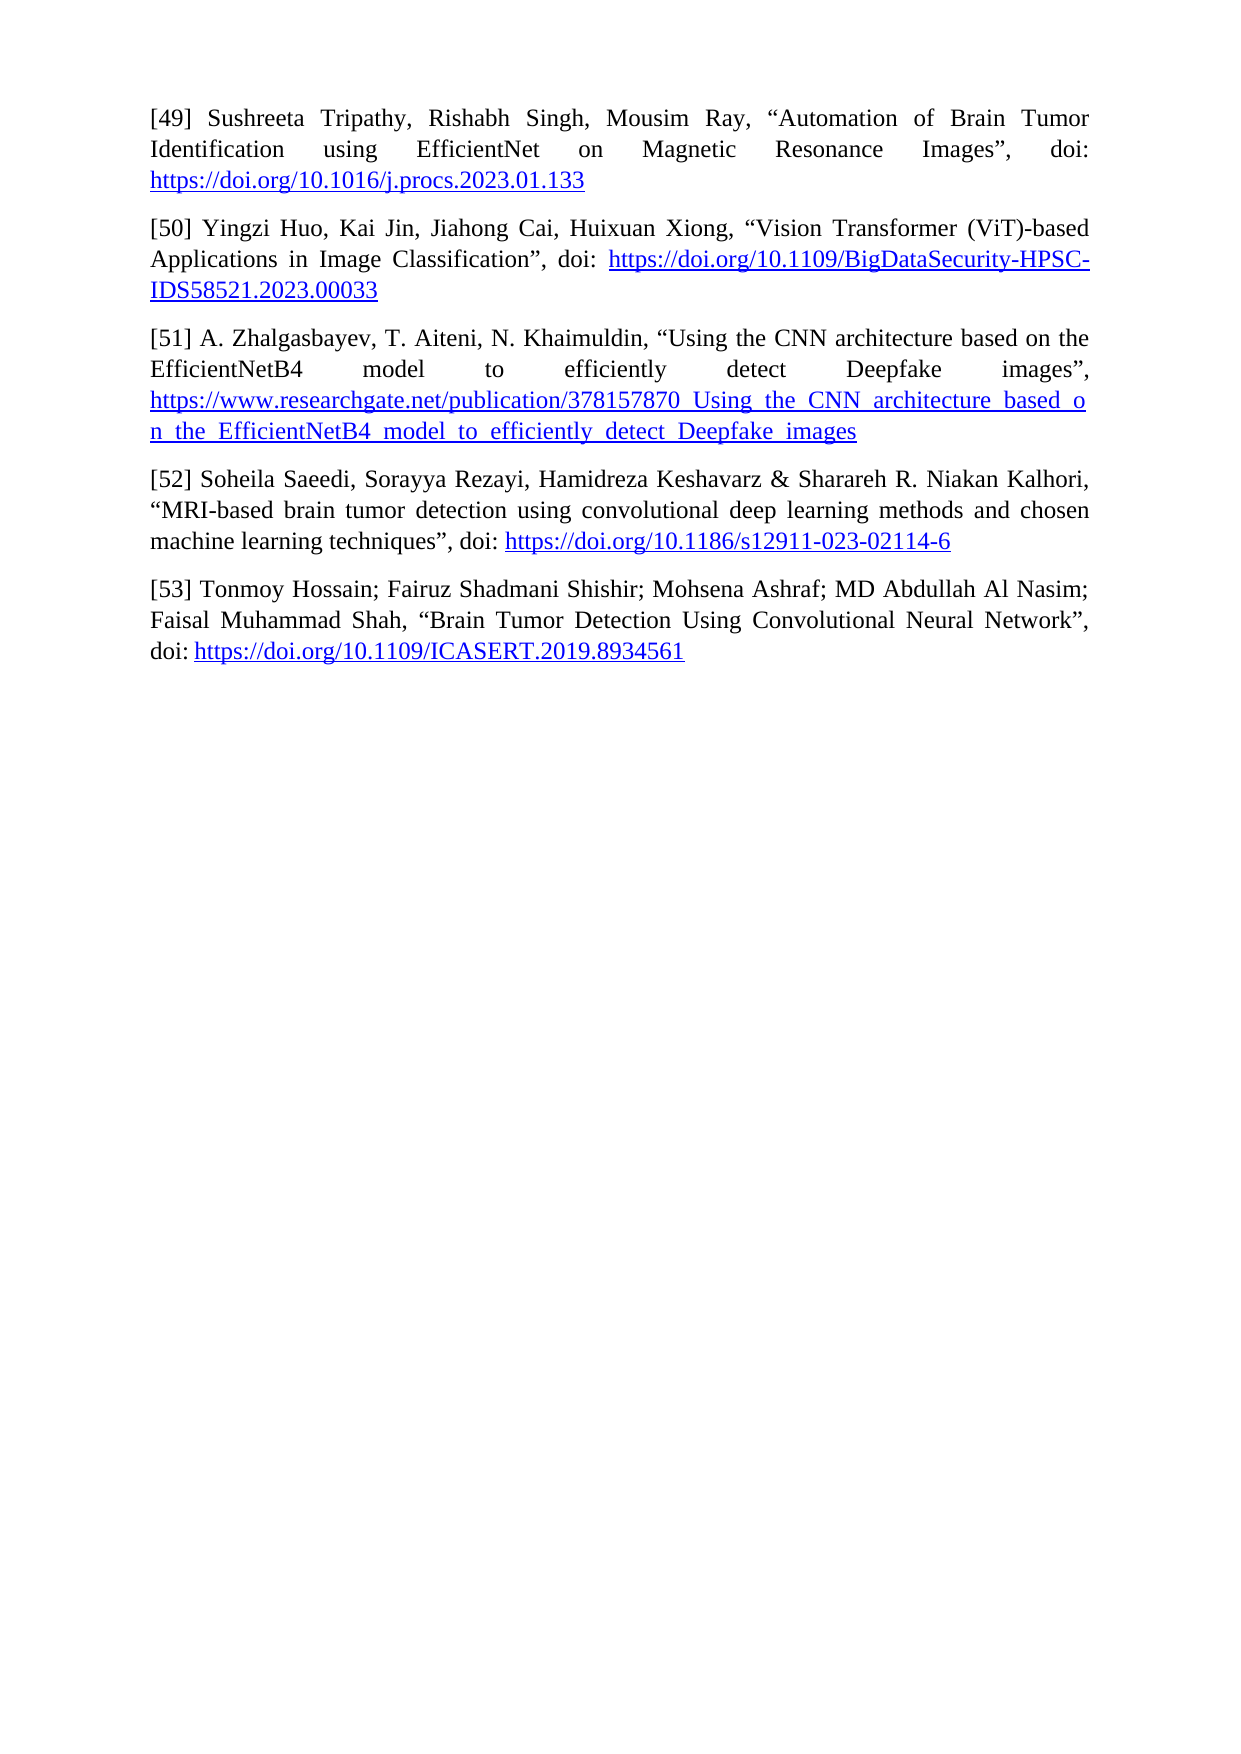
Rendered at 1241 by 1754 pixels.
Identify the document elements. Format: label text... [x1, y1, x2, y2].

text [49] Sushreeta Tripathy, Rishabh Singh, Mousim Ray, “Automation of Brain Tumor Identification using EfficientNet on Magnetic Resonance Images”, doi: https://doi.org/10.1016/j.procs.2023.01.133 [150, 103, 1090, 194]
text [53] Tonmoy Hossain; Fairuz Shadmani Shishir; Mohsena Ashraf; MD Abdullah Al Nasim; Faisal Muhammad Shah, “Brain Tumor Detection Using Convolutional Neural Network”, doi: https://doi.org/10.1109/ICASERT.2019.8934561 [150, 574, 1090, 665]
text [52] Soheila Saeedi, Sorayya Rezayi, Hamidreza Keshavarz & Sharareh R. Niakan Kalhori, “MRI-based brain tumor detection using convolutional deep learning methods and chosen machine learning techniques”, doi: https://doi.org/10.1186/s12911-023-02114-6 [150, 464, 1090, 555]
text [51] A. Zhalgasbayev, T. Aiteni, N. Khaimuldin, “Using the CNN architecture based on the EfficientNetB4 model to efficiently detect Deepfake images”, https://www.researchgate.net/publication/378157870_Using_the_CNN_architecture_based_on_the_EfficientNetB4_model_to_efficiently_detect_Deepfake_images [150, 323, 1090, 445]
text [50] Yingzi Huo, Kai Jin, Jiahong Cai, Huixuan Xiong, “Vision Transformer (ViT)-based Applications in Image Classification”, doi: https://doi.org/10.1109/BigDataSecurity-HPSC-IDS58521.2023.00033 [150, 213, 1090, 304]
